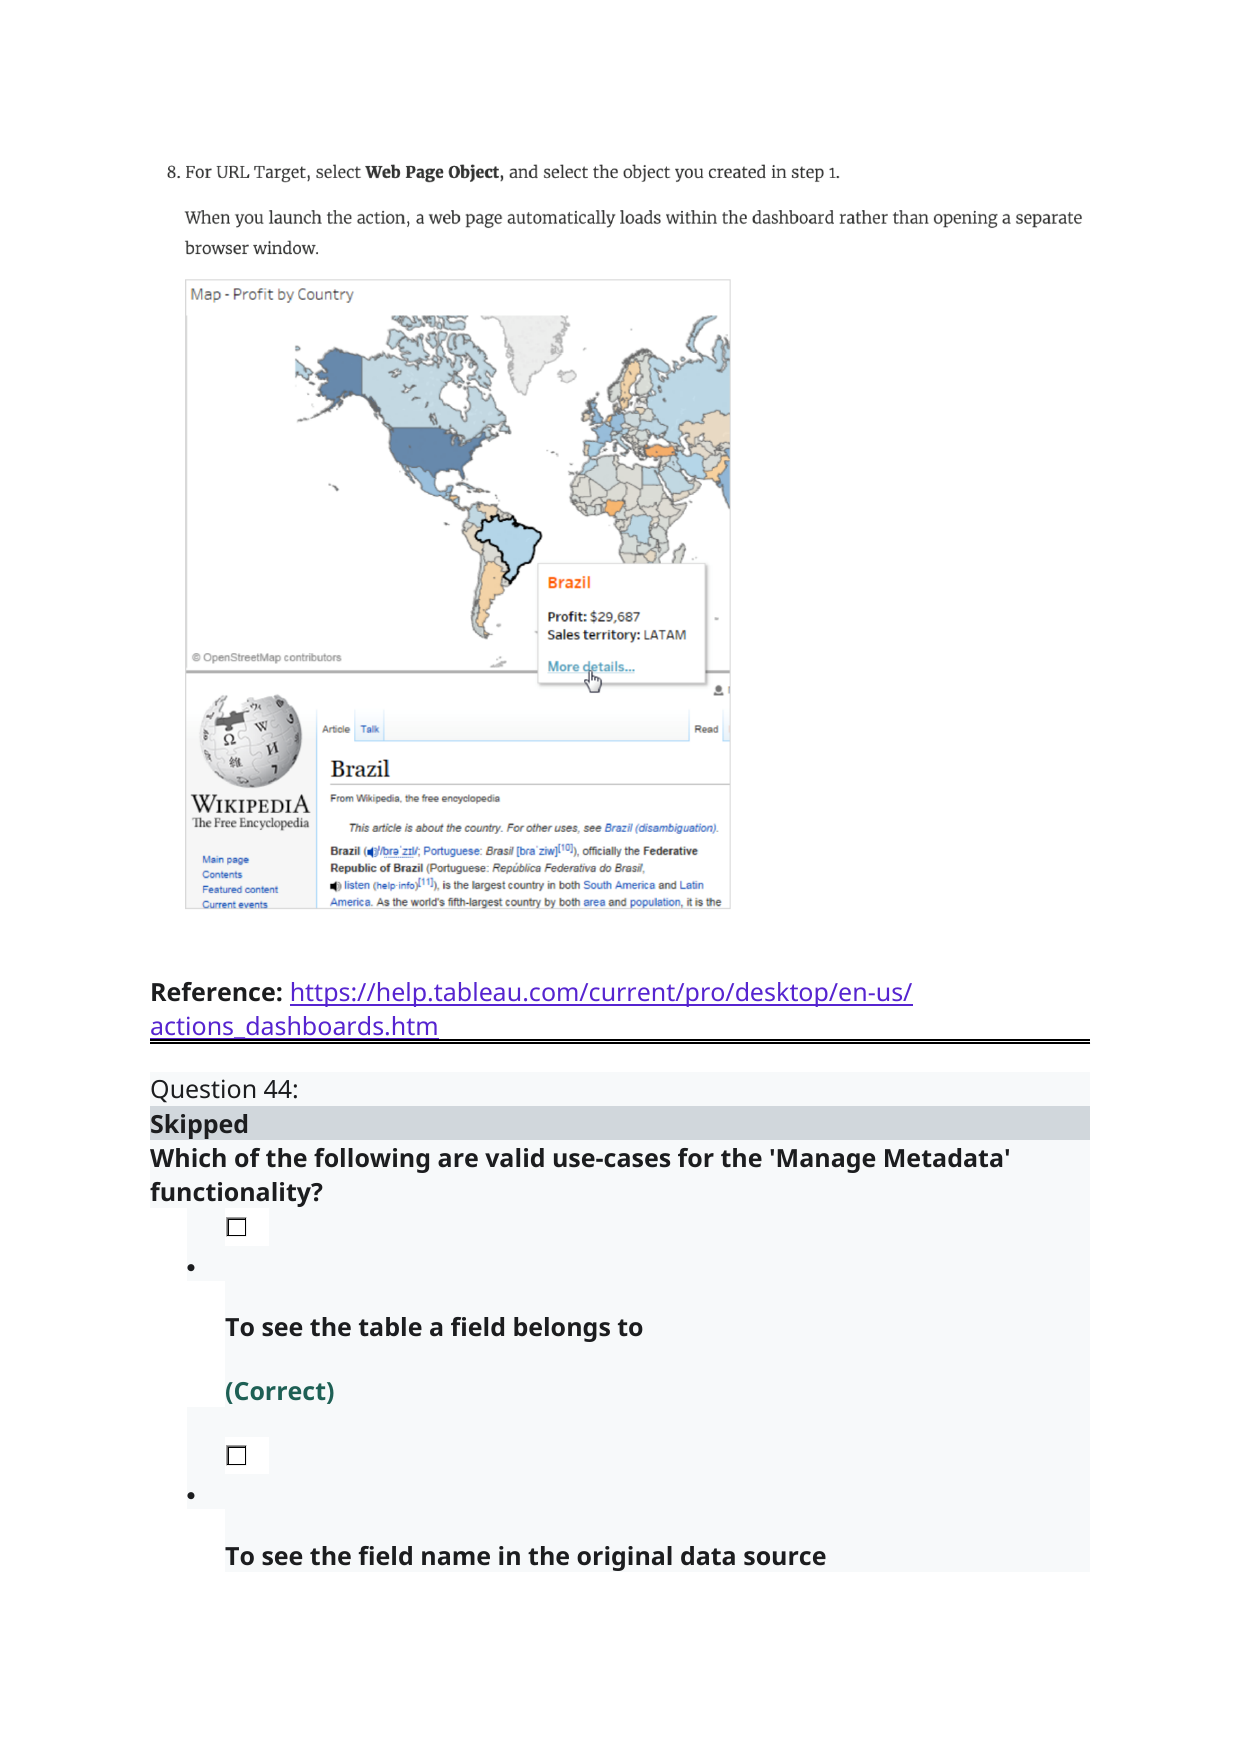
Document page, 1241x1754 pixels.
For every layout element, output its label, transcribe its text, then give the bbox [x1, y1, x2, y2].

picture [150, 150, 1091, 946]
text Skipped [150, 1106, 1090, 1140]
text To see the field name in the original data source [225, 1538, 1090, 1572]
text To see the table a field belongs to [225, 1310, 1090, 1344]
text (Correct) [225, 1373, 1090, 1407]
text Which of the following are valid use-cases for the 'Manage Metadata' functionality? [150, 1140, 1090, 1208]
text Reference: https://help.tableau.com/current/pro/desktop/en-us/actions_dashboards.htm [150, 975, 1090, 1039]
text Question 44: [150, 1072, 1090, 1106]
